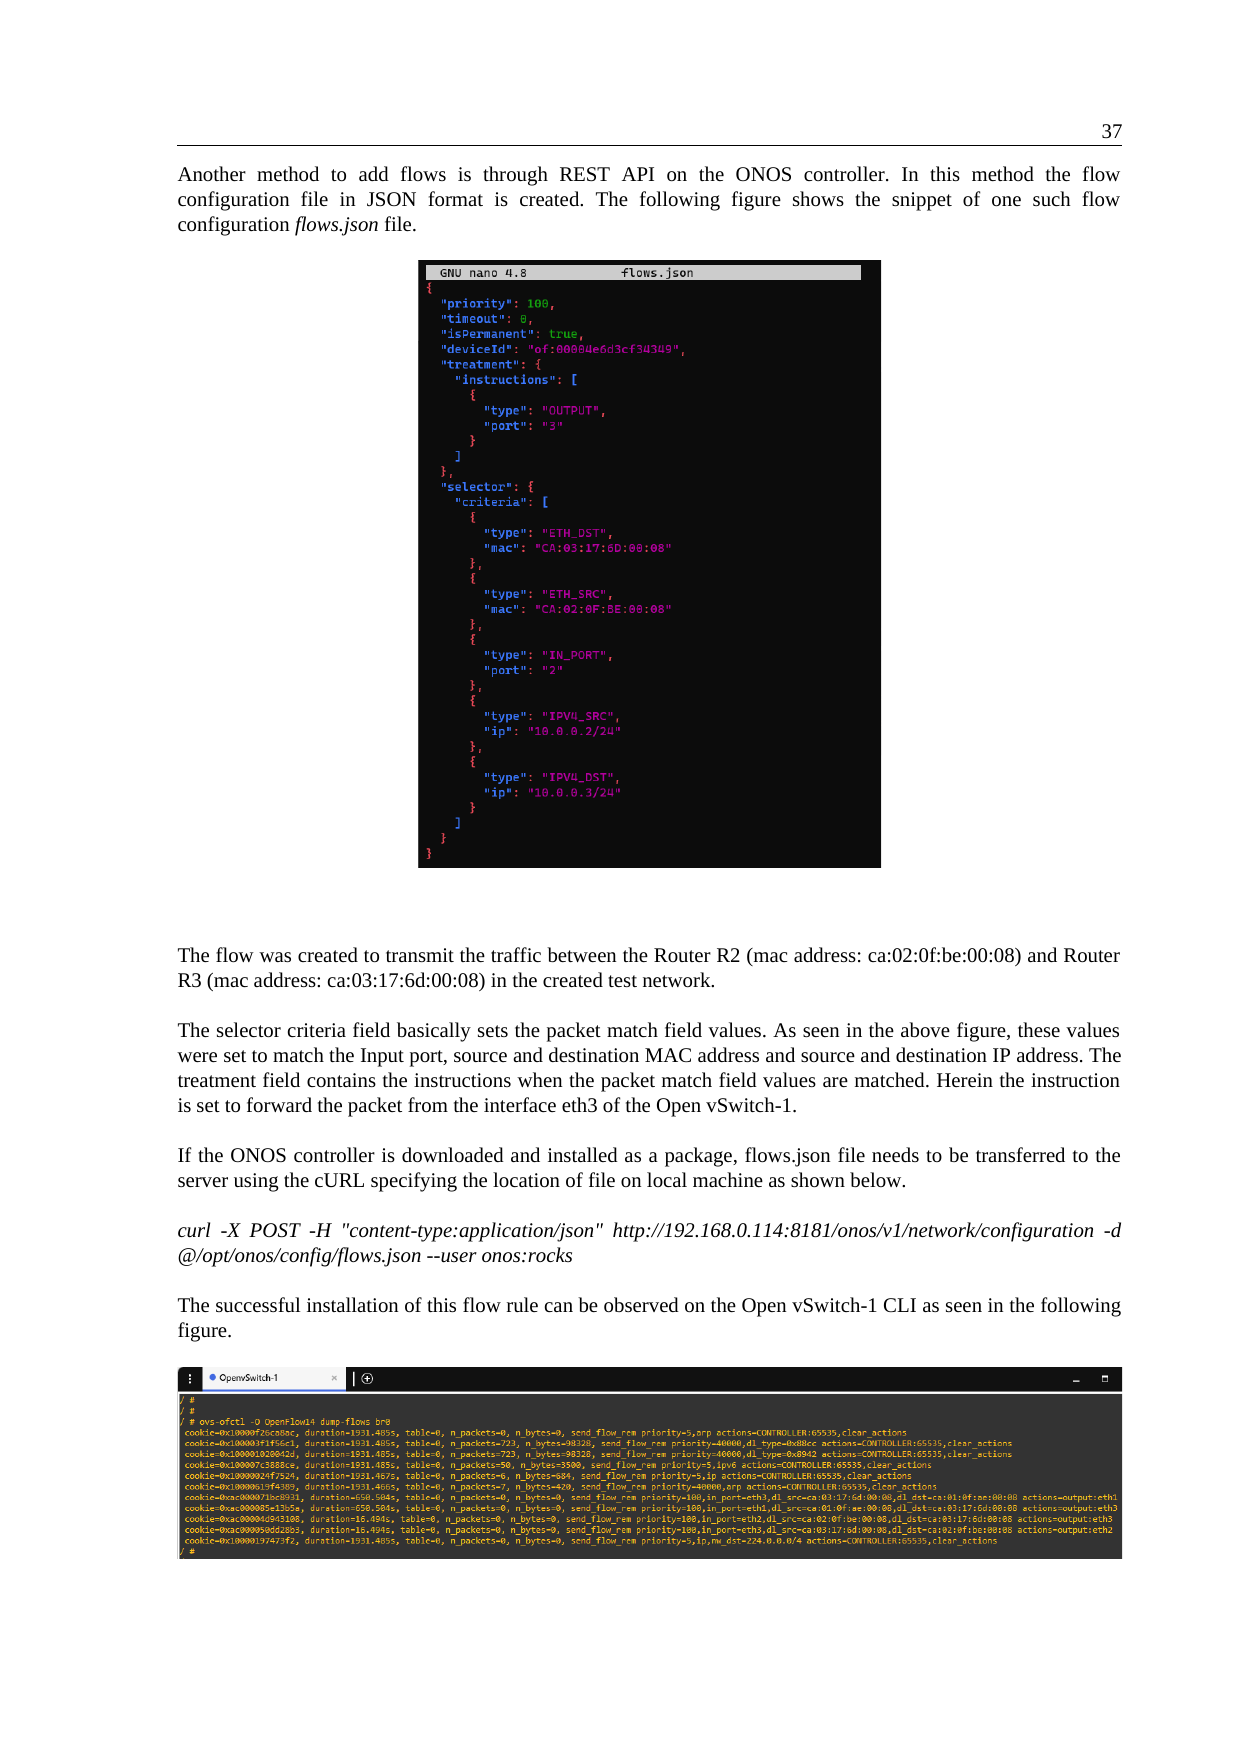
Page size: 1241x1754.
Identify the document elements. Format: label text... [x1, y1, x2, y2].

text The successful installation of this flow rule can be observed on the Open vSwitch-1 CLI as seen in the following figure. [177, 1292, 1122, 1342]
text The selector criteria field basically sets the packet match field values. As seen in the above figure, these values were set to match the Input port, source and destination MAC address and source and destination IP address. The treatment field contains the instructions when the packet match field values are matched. Herein the instruction is set to forward the packet from the interface eth3 of the Open vSwitch-1. [177, 1017, 1122, 1117]
picture [177, 1367, 1123, 1559]
text Another method to add flows is through REST API on the ONOS controller. In this method the flow configuration file in JSON format is created. The following figure shows the snippet of one such flow configuration flows.json file. [177, 161, 1122, 236]
text curl -X POST -H "content-type:application/json" http://192.168.0.114:8181/onos/v1/network/configuration -d @/opt/onos/config/flows.json --user onos:rocks [177, 1217, 1122, 1267]
text If the ONOS controller is downloaded and installed as a package, flows.json file needs to be transferred to the server using the cURL specifying the location of file on local machine as shown below. [177, 1142, 1122, 1192]
text The flow was created to transmit the traffic between the Router R2 (mac address: ca:02:0f:be:00:08) and Router R3 (mac address: ca:03:17:6d:00:08) in the created test network. [177, 942, 1122, 992]
picture [418, 260, 882, 868]
